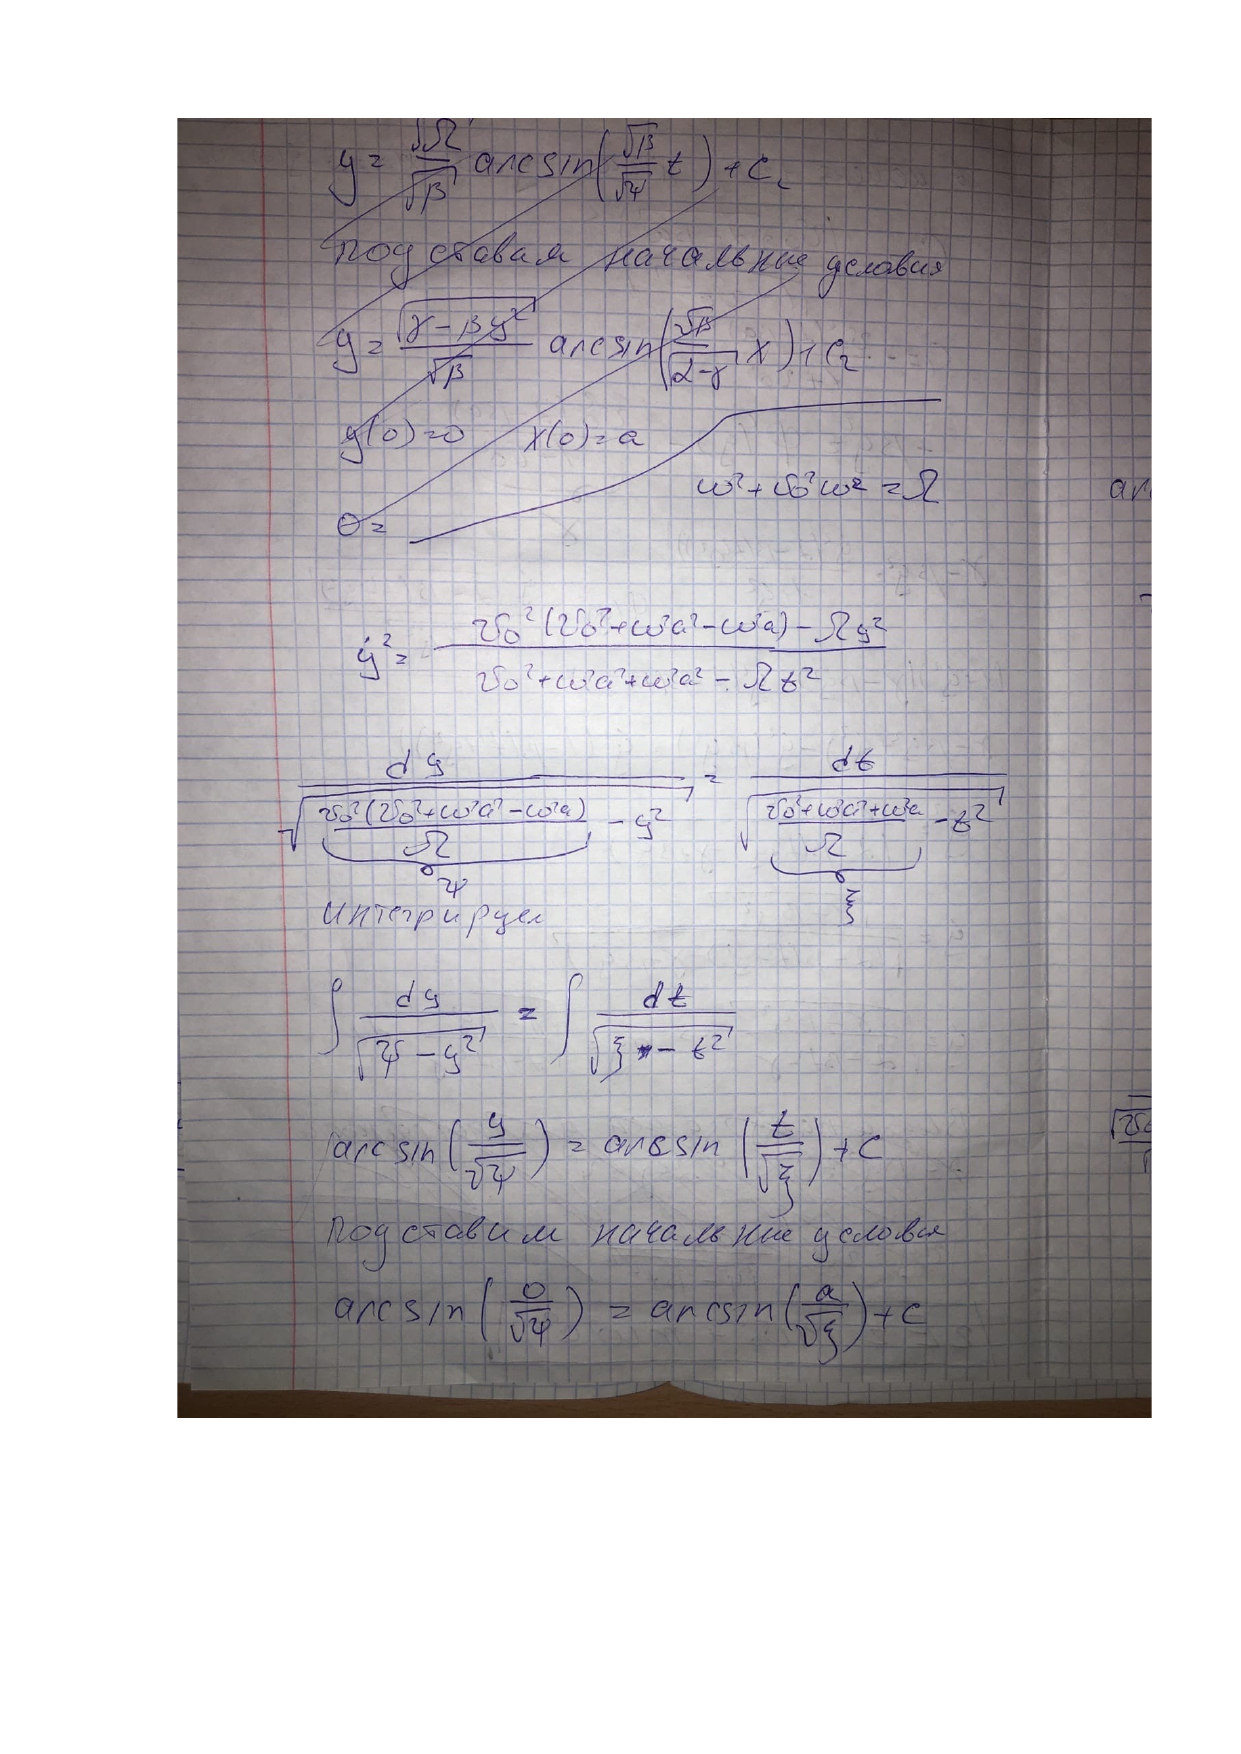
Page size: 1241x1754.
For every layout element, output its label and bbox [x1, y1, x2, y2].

picture [177, 118, 1152, 1418]
